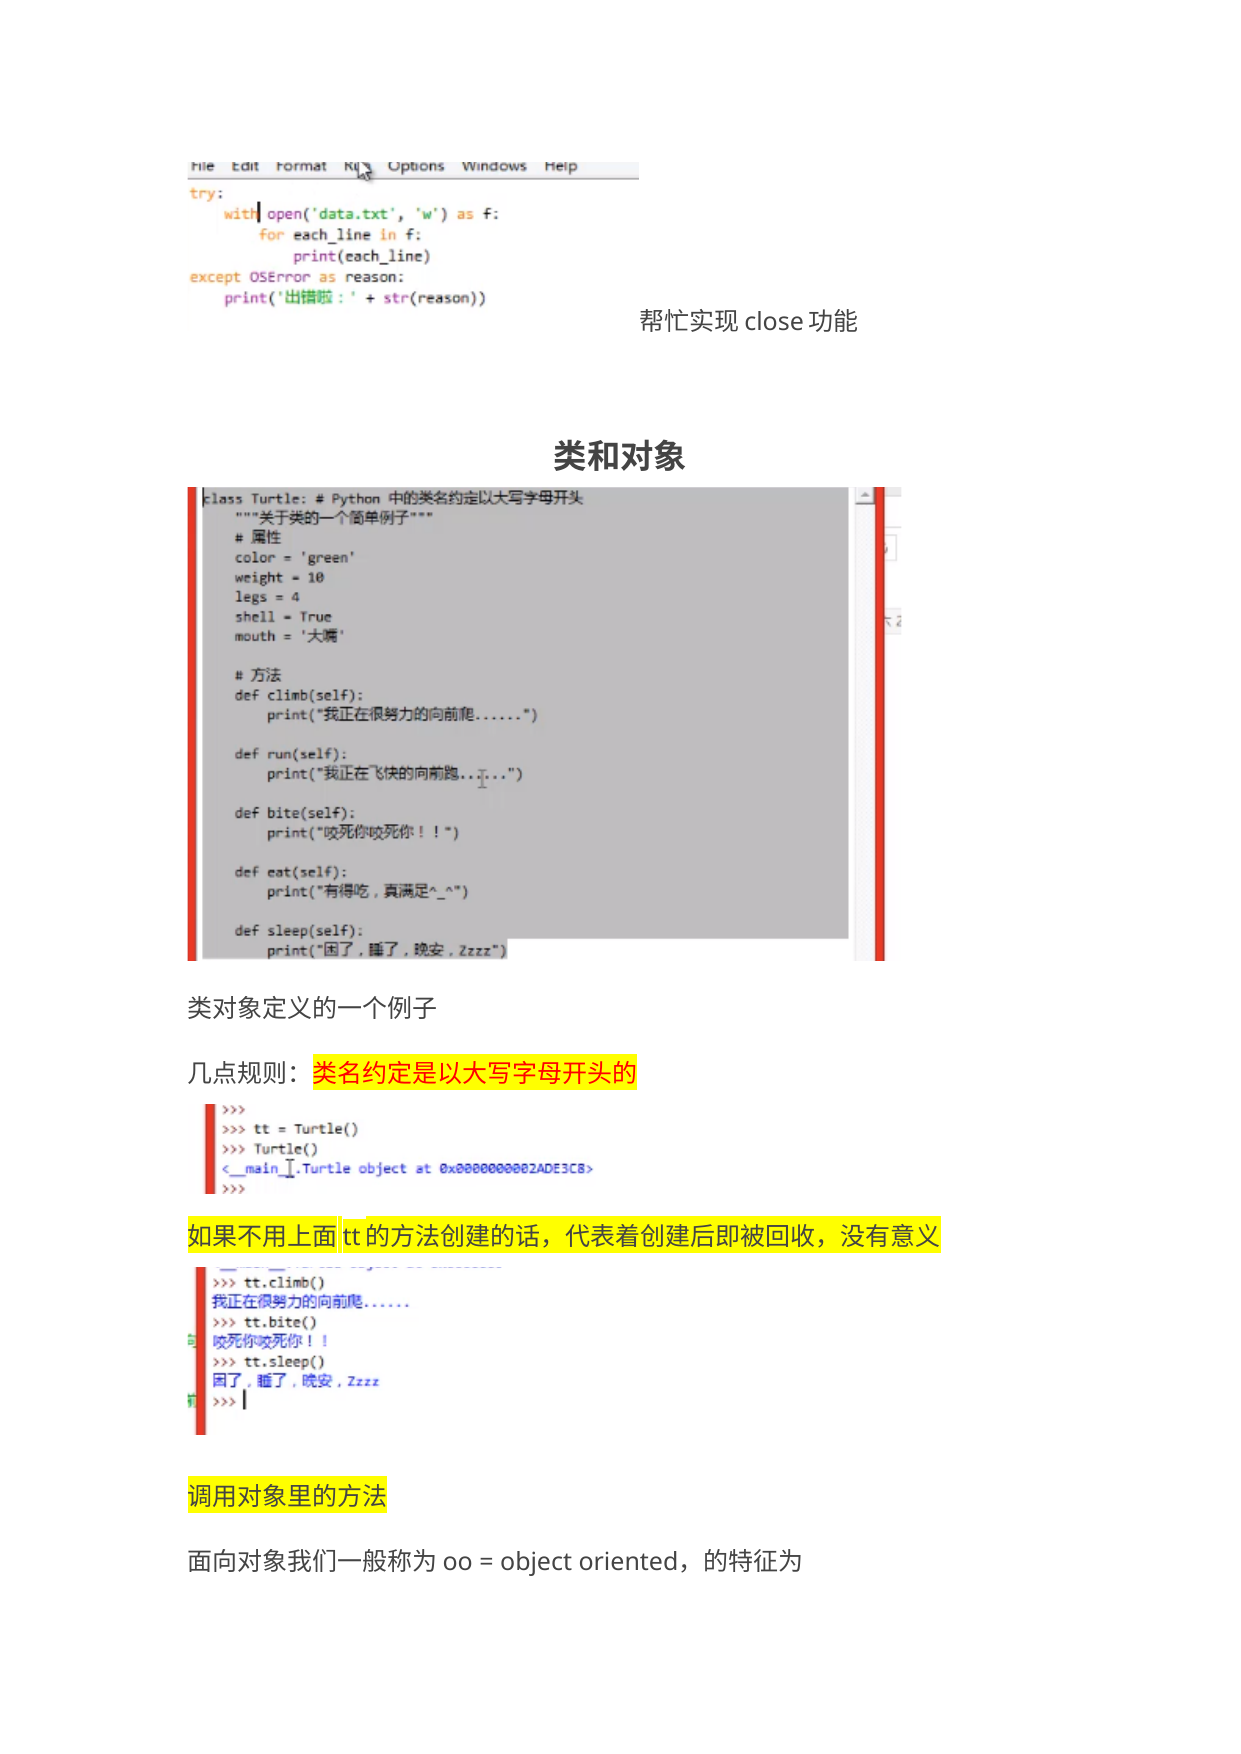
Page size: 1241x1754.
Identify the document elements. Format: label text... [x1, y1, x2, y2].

text 面向对象我们一般称为oo = object oriented，的特征为 [187, 1527, 1053, 1592]
text 如果不用上面tt的方法创建的话，代表着创建后即被回收，没有意义 [187, 1202, 1053, 1267]
picture [187, 487, 902, 961]
picture [187, 1267, 502, 1435]
text 调用对象里的方法 [187, 1462, 1053, 1527]
picture [187, 1104, 702, 1194]
picture [187, 162, 639, 331]
text 几点规则：类名约定是以大写字母开头的 [187, 1039, 1053, 1104]
text 类和对象 [187, 422, 1053, 487]
text 类对象定义的一个例子 [187, 974, 1053, 1039]
